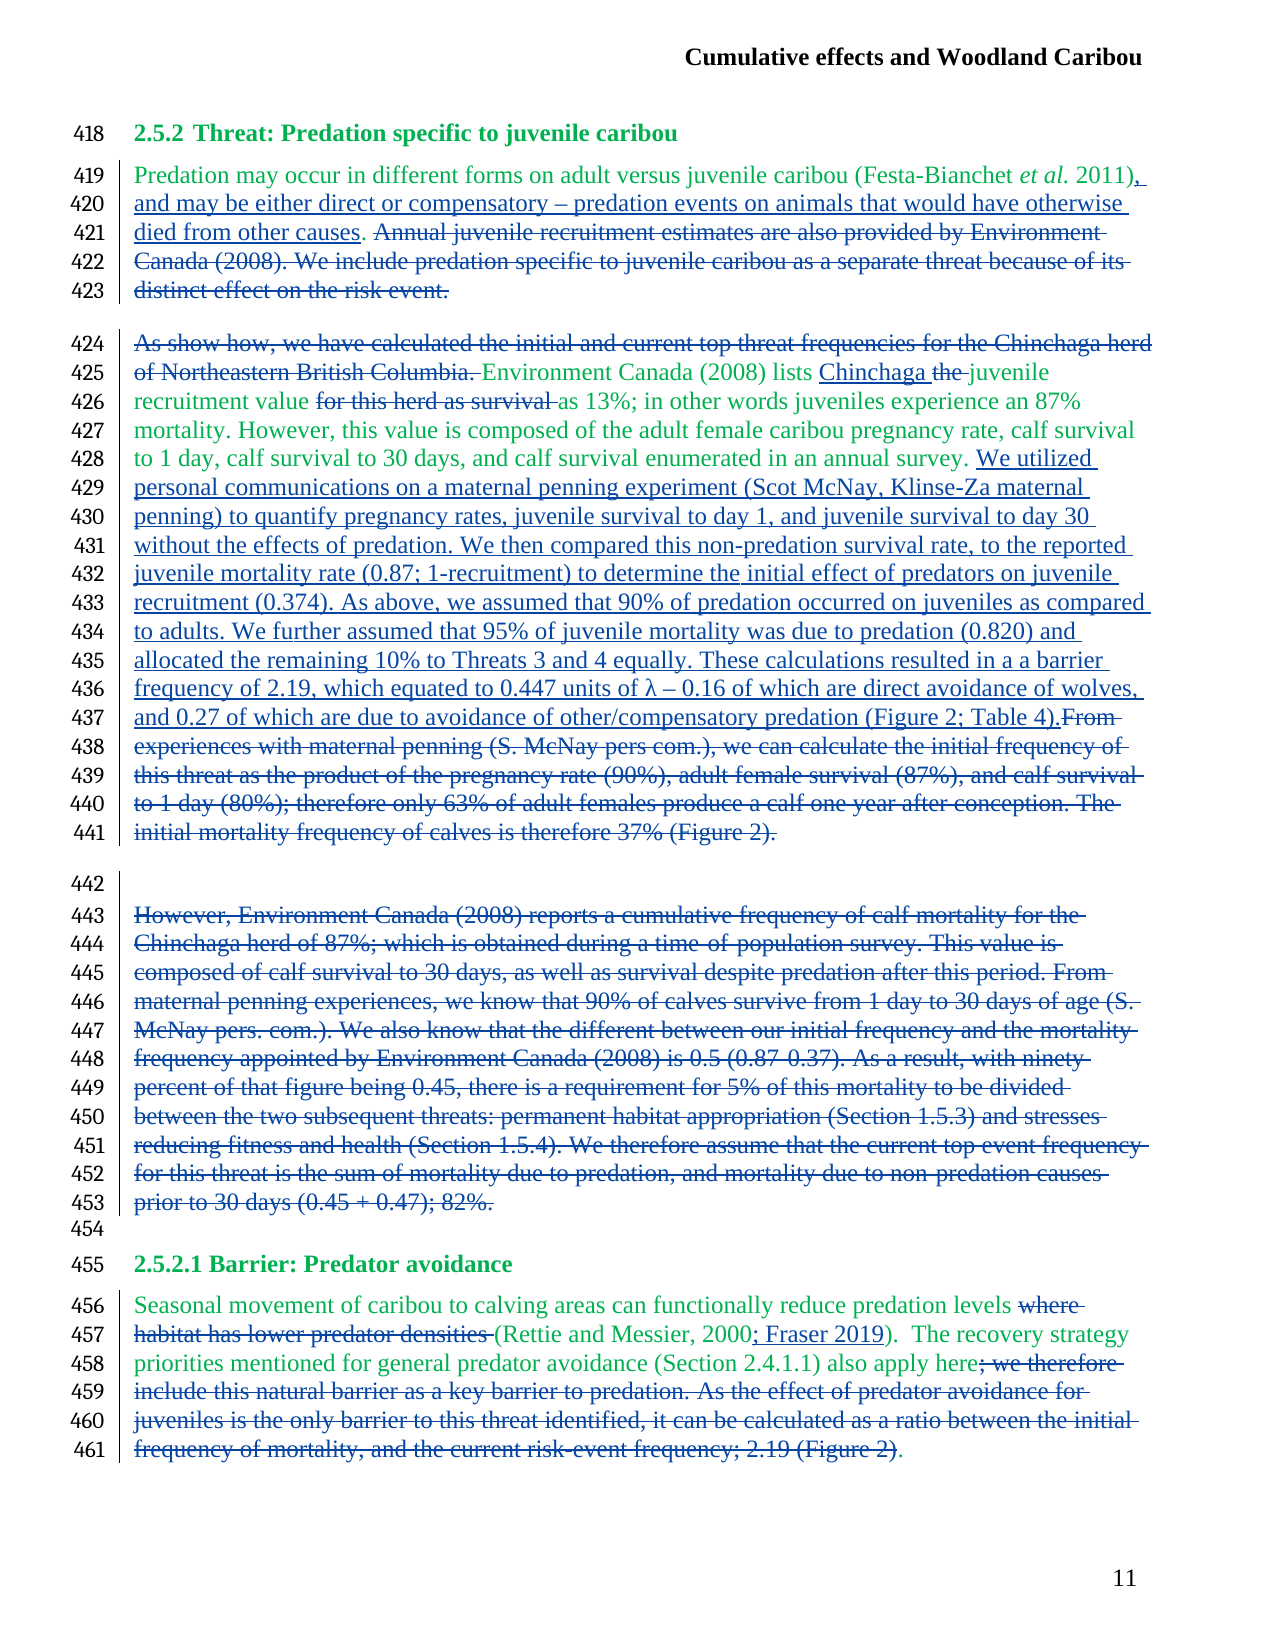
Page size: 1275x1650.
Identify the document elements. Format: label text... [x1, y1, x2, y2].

text Seasonal movement of caribou to calving areas can functionally reduce predation levels (Rettie and Messier, 2000). The recovery strategy priorities mentioned for general predator avoidance (Section 2.4.1.1) also apply here. [133, 1290, 1152, 1463]
subtitle Threat: Predation specific to juvenile caribou [133, 118, 1152, 147]
text Environment Canada (2008) lists juvenile recruitment value as 13%; in other words juveniles experience an 87% mortality. However, this value is composed of the adult female caribou pregnancy rate, calf survival to 1 day, calf survival to 30 days, and calf survival enumerated in an annual survey. [133, 346, 1152, 846]
subtitle Barrier: Predator avoidance [133, 1249, 1152, 1278]
text Predation may occur in different forms on adult versus juvenile caribou (Festa-Bianchet et al. 2011). [133, 160, 1152, 303]
